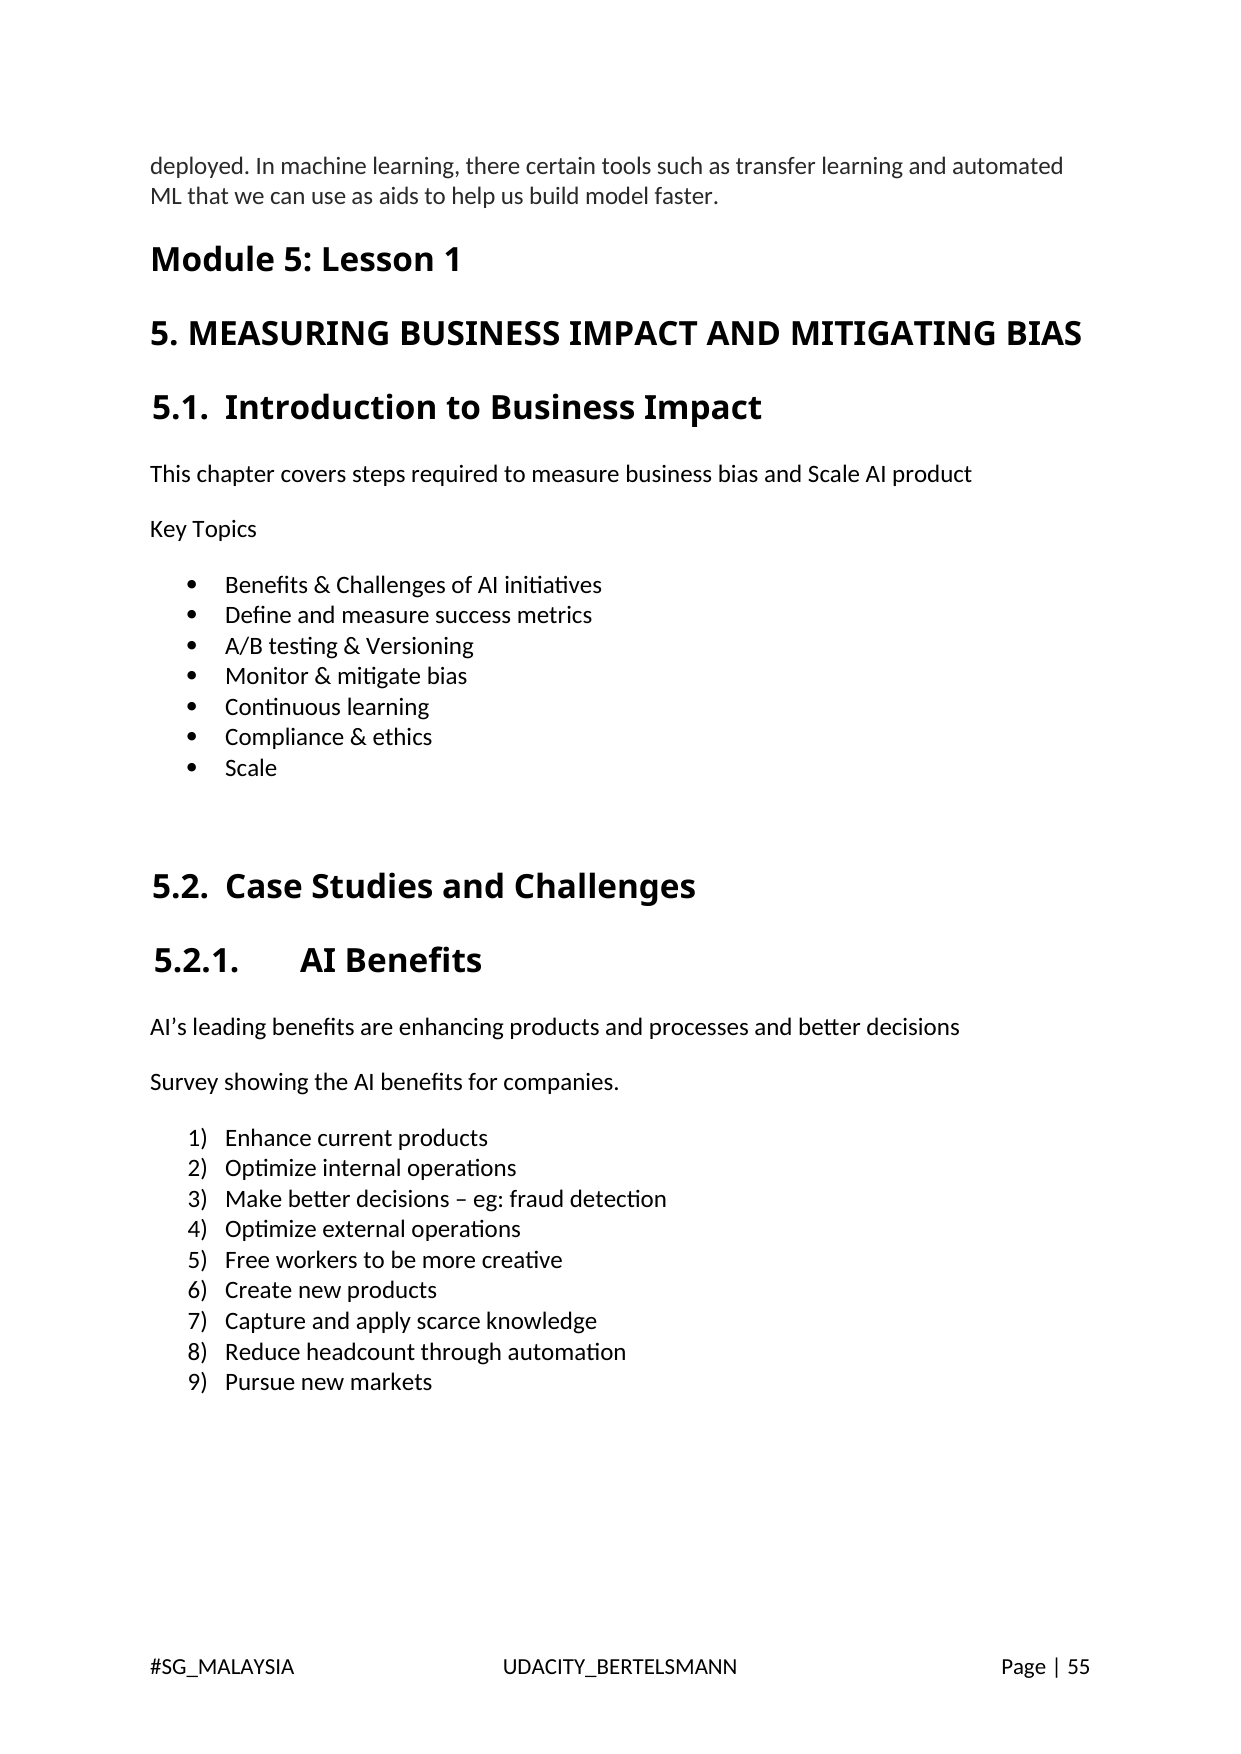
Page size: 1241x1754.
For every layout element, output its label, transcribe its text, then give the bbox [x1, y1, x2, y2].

list Pursue new markets [187, 1366, 1090, 1397]
list Reduce headcount through automation [187, 1336, 1090, 1366]
list Create new products [187, 1275, 1090, 1305]
list Scale [187, 752, 1090, 783]
list A/B testing & Versioning [187, 630, 1090, 661]
list Monitor & mitigate bias [187, 661, 1090, 691]
subtitle AI Benefits [154, 937, 1090, 982]
list Optimize internal operations [187, 1153, 1090, 1183]
subtitle Introduction to Business Impact [152, 384, 1090, 429]
text This chapter covers steps required to measure business bias and Scale AI product [150, 458, 1090, 488]
subtitle MEASURING BUSINESS IMPACT AND MITIGATING BIAS [150, 310, 1090, 355]
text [150, 150, 1090, 211]
list Enhance current products [187, 1122, 1090, 1153]
list Capture and apply scarce knowledge [187, 1305, 1090, 1336]
list Free workers to be more creative [187, 1244, 1090, 1275]
text AI’s leading benefits are enhancing products and processes and better decisions [150, 1011, 1090, 1042]
text Survey showing the AI benefits for companies. [150, 1067, 1090, 1097]
list Compliance & ethics [187, 722, 1090, 752]
list Define and measure success metrics [187, 599, 1090, 630]
subtitle Module 5: Lesson 1 [150, 236, 1090, 281]
list Continuous learning [187, 691, 1090, 722]
list Make better decisions – eg: fraud detection [187, 1183, 1090, 1214]
subtitle Case Studies and Challenges [152, 863, 1090, 908]
list Optimize external operations [187, 1214, 1090, 1244]
list Benefits & Challenges of AI initiatives [187, 569, 1090, 599]
text Key Topics [150, 513, 1090, 544]
